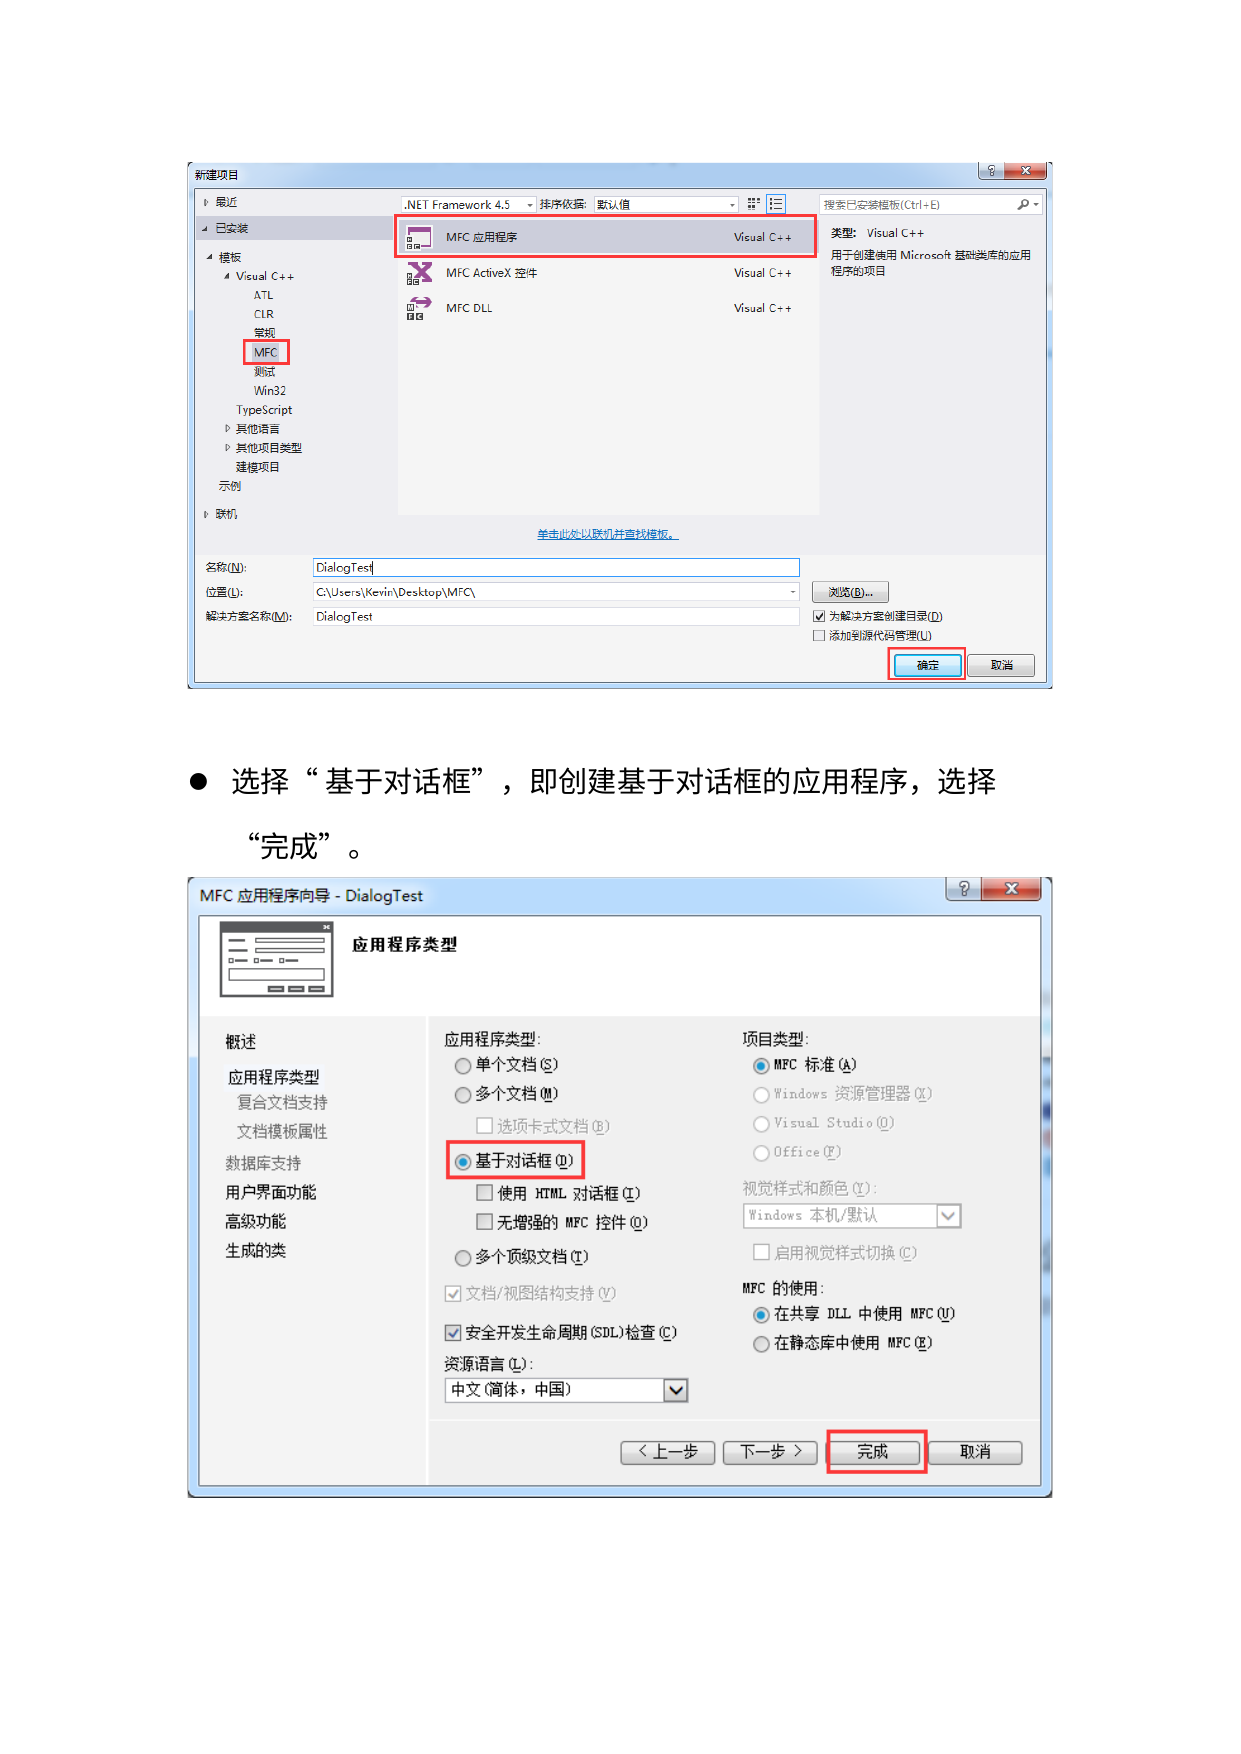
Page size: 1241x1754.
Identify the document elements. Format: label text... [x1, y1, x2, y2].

list 选择“ 基于对话框”，即创建基于对话框的应用程序，选择“完成”。 [187, 747, 1053, 877]
picture [187, 877, 1053, 1498]
picture [187, 162, 1053, 689]
